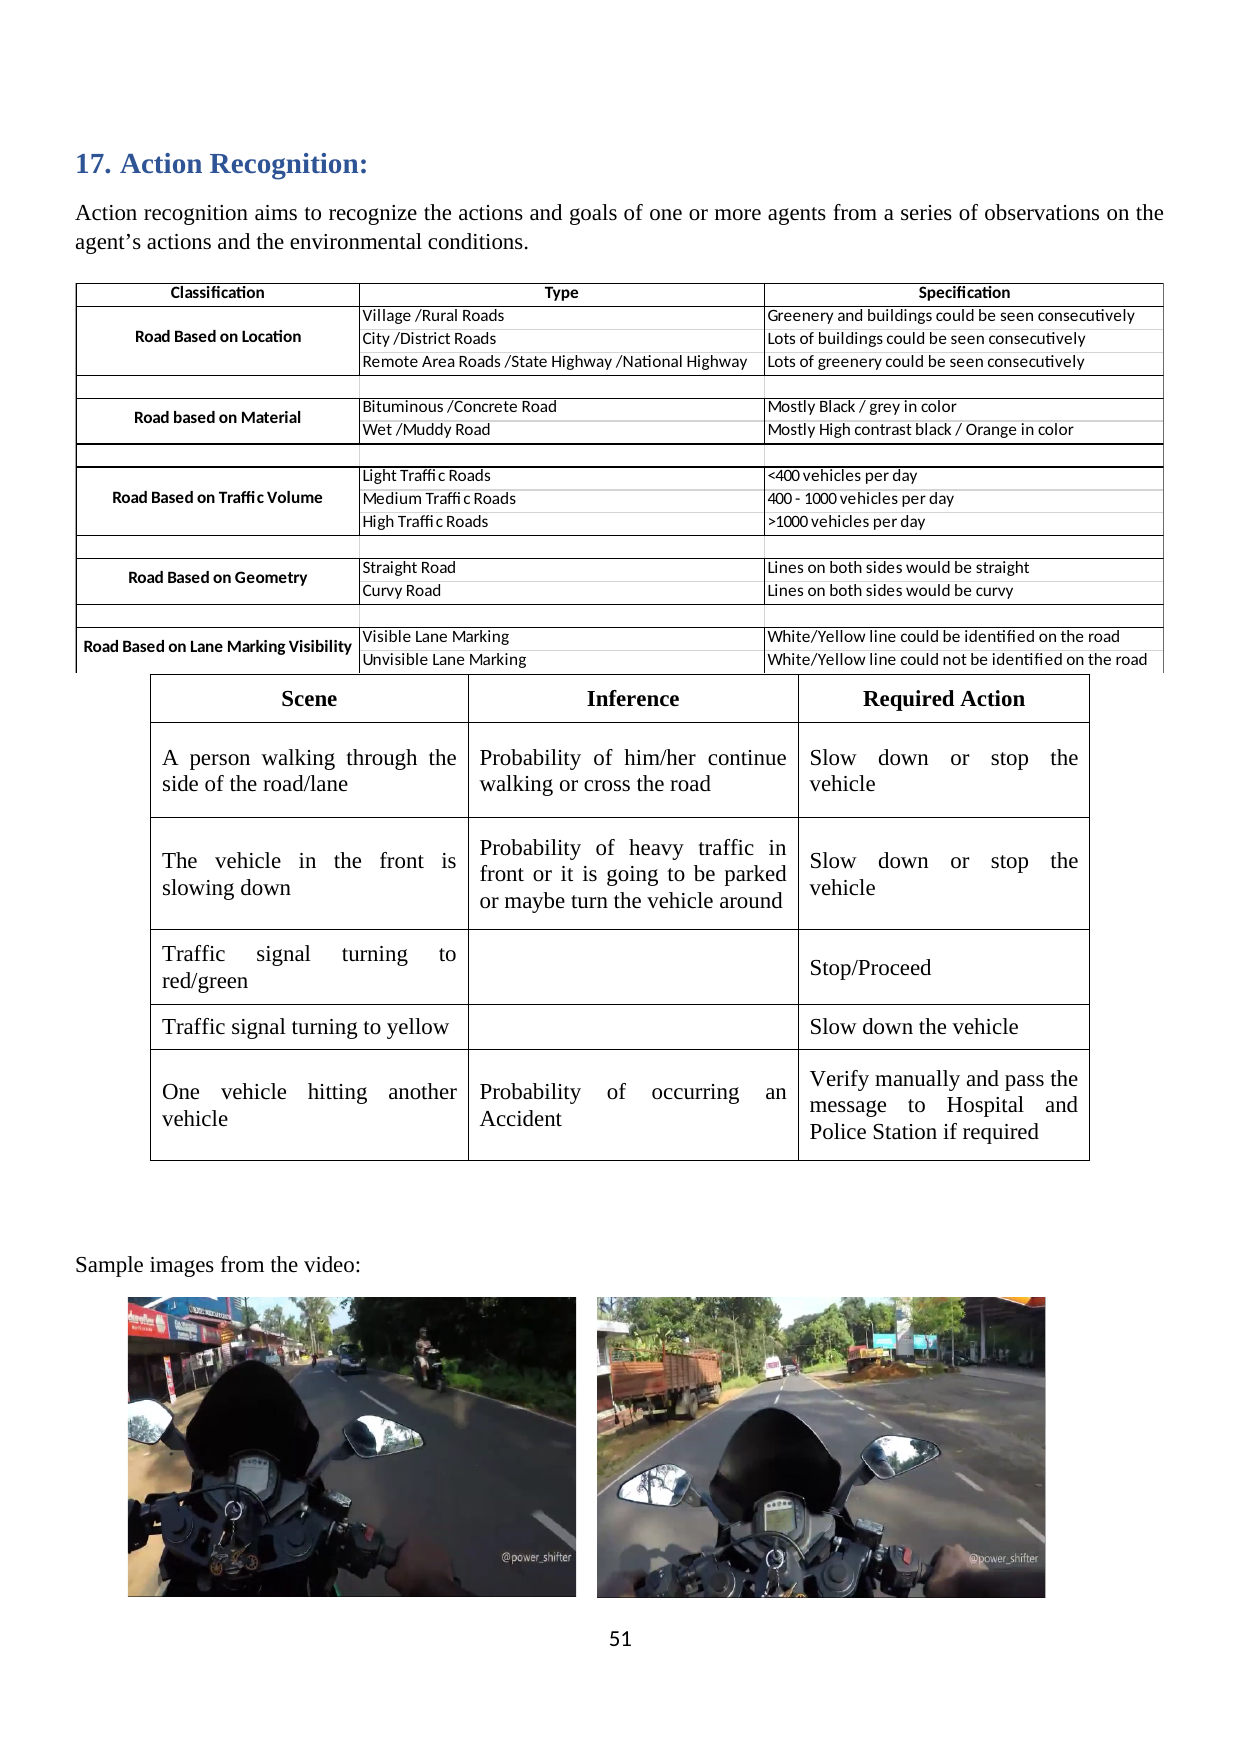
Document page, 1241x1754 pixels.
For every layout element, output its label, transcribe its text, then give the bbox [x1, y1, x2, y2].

table_cell The vehicle in the front is slowing down [151, 818, 468, 929]
table_cell Traffic signal turning to red/green [151, 930, 468, 1004]
table_header Scene [151, 675, 468, 722]
table_cell [469, 1005, 798, 1048]
picture [127, 1297, 577, 1597]
table_cell Probability of occurring an Accident [469, 1050, 798, 1160]
table_header Required Action [799, 675, 1089, 722]
list Action Recognition: [75, 147, 1165, 180]
table_cell A person walking through the side of the road/lane [151, 723, 468, 817]
table_cell Probability of him/her continue walking or cross the road [469, 723, 798, 817]
table_cell Slow down the vehicle [799, 1005, 1089, 1048]
table_cell Traffic signal turning to yellow [151, 1005, 468, 1048]
table_cell Verify manually and pass the message to Hospital and Police Station if required [799, 1050, 1089, 1160]
text Sample images from the video: [75, 1251, 1165, 1278]
table_cell One vehicle hitting another vehicle [151, 1050, 468, 1160]
text Action recognition aims to recognize the actions and goals of one or more agents from a series of observations on the agent’s actions and the environmental conditions. [75, 199, 1165, 254]
table_cell Slow down or stop the vehicle [799, 818, 1089, 929]
table_cell Stop/Proceed [799, 930, 1089, 1004]
picture [597, 1297, 1046, 1598]
table_header Inference [469, 675, 798, 722]
table_cell [469, 930, 798, 1004]
table_cell Slow down or stop the vehicle [799, 723, 1089, 817]
table_cell Probability of heavy traffic in front or it is going to be parked or maybe turn the vehicle around [469, 818, 798, 929]
